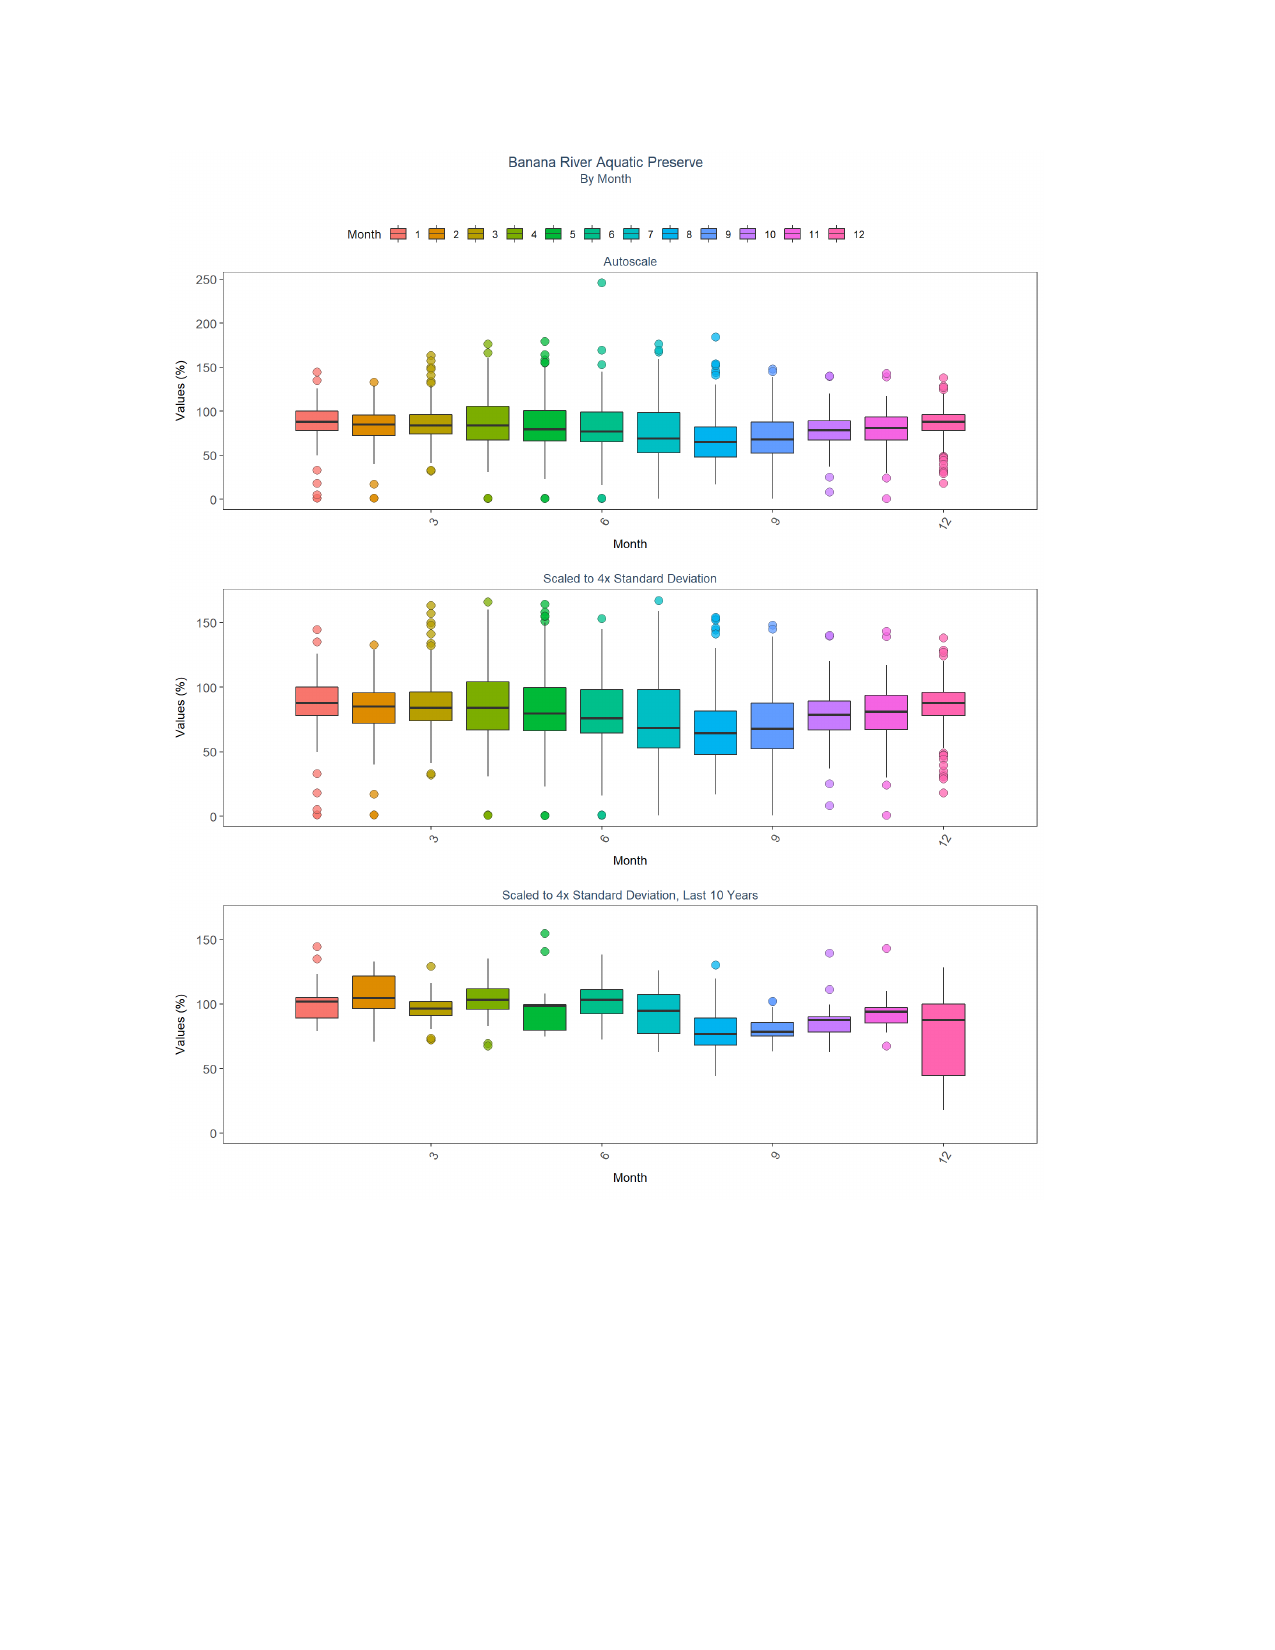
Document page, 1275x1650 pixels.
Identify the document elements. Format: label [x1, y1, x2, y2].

picture [168, 150, 1044, 1200]
